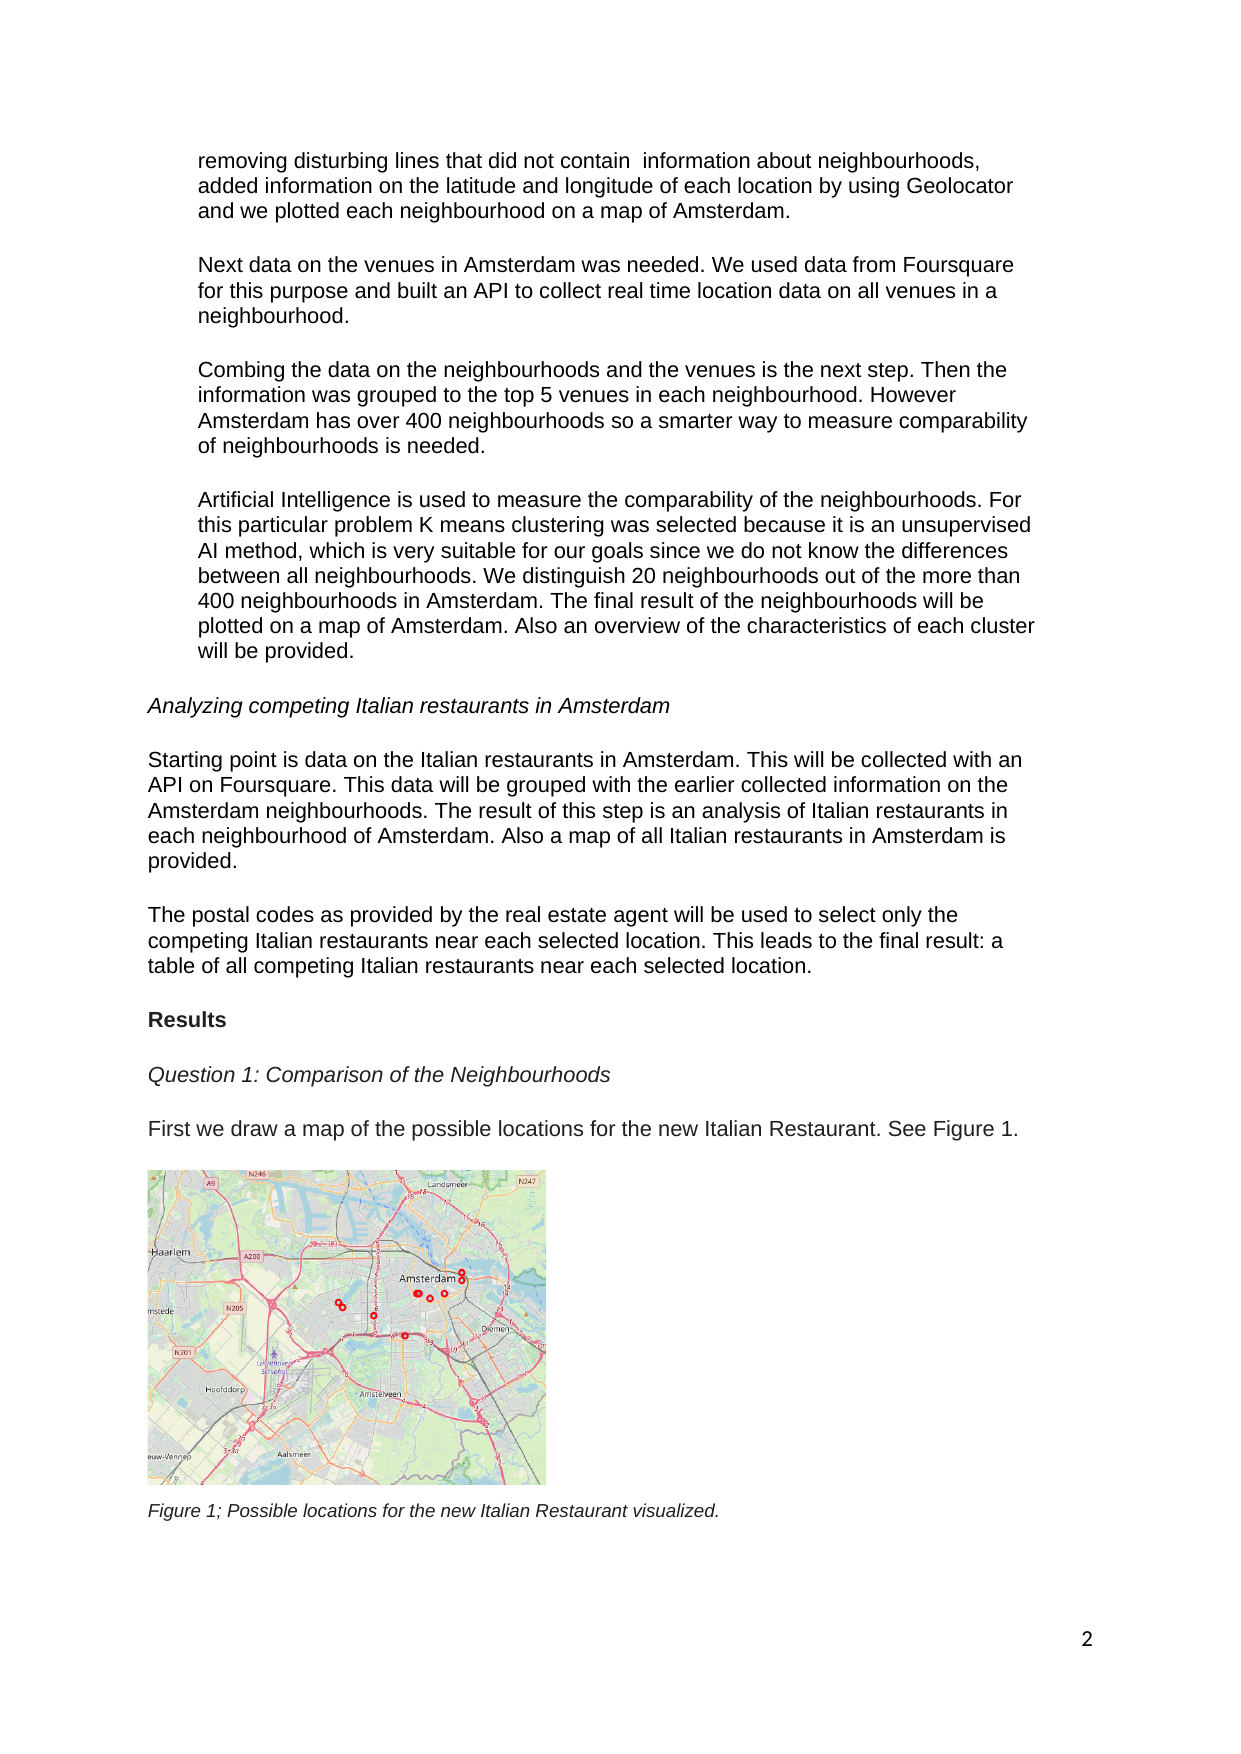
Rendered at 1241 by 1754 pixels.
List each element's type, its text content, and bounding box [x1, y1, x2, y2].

text First we draw a map of the possible locations for the new Italian Restaurant. See Figure 1. [148, 1116, 1093, 1141]
text The postal codes as provided by the real estate agent will be used to select only the competing Italian restaurants near each selected location. This leads to the final result: a table of all competing Italian restaurants near each selected location. [148, 902, 1043, 978]
text Starting point is data on the Italian restaurants in Amsterdam. This will be collected with an API on Foursquare. This data will be grouped with the earlier collected information on the Amsterdam neighbourhoods. The result of this step is an analysis of Italian restaurants in each neighbourhood of Amsterdam. Also a map of all Italian restaurants in Amsterdam is provided. [148, 747, 1043, 873]
text Artificial Intelligence is used to measure the comparability of the neighbourhoods. For this particular problem K means clustering was selected because it is an unsupervised AI method, which is very suitable for our goals since we do not know the differences between all neighbourhoods. We distinguish 20 neighbourhoods out of the more than 400 neighbourhoods in Amsterdam. The final result of the neighbourhoods will be plotted on a map of Amsterdam. Also an overview of the characteristics of each cluster will be provided. [198, 487, 1043, 664]
text Results [148, 1007, 1093, 1032]
text Figure 1; Possible locations for the new Italian Restaurant visualized. [148, 1500, 1093, 1522]
picture [147, 1170, 547, 1485]
text Question 1: Comparison of the Neighbourhoods [148, 1062, 1093, 1087]
text Combing the data on the neighbourhoods and the venues is the next step. Then the information was grouped to the top 5 venues in each neighbourhood. However Amsterdam has over 400 neighbourhoods so a smarter way to measure comparability of neighbourhoods is needed. [198, 357, 1043, 458]
text Next data on the venues in Amsterdam was needed. We used data from Foursquare for this purpose and built an API to collect real time location data on all venues in a neighbourhood. [198, 252, 1043, 328]
text Analyzing competing Italian restaurants in Amsterdam [148, 693, 1093, 718]
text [198, 148, 1043, 223]
